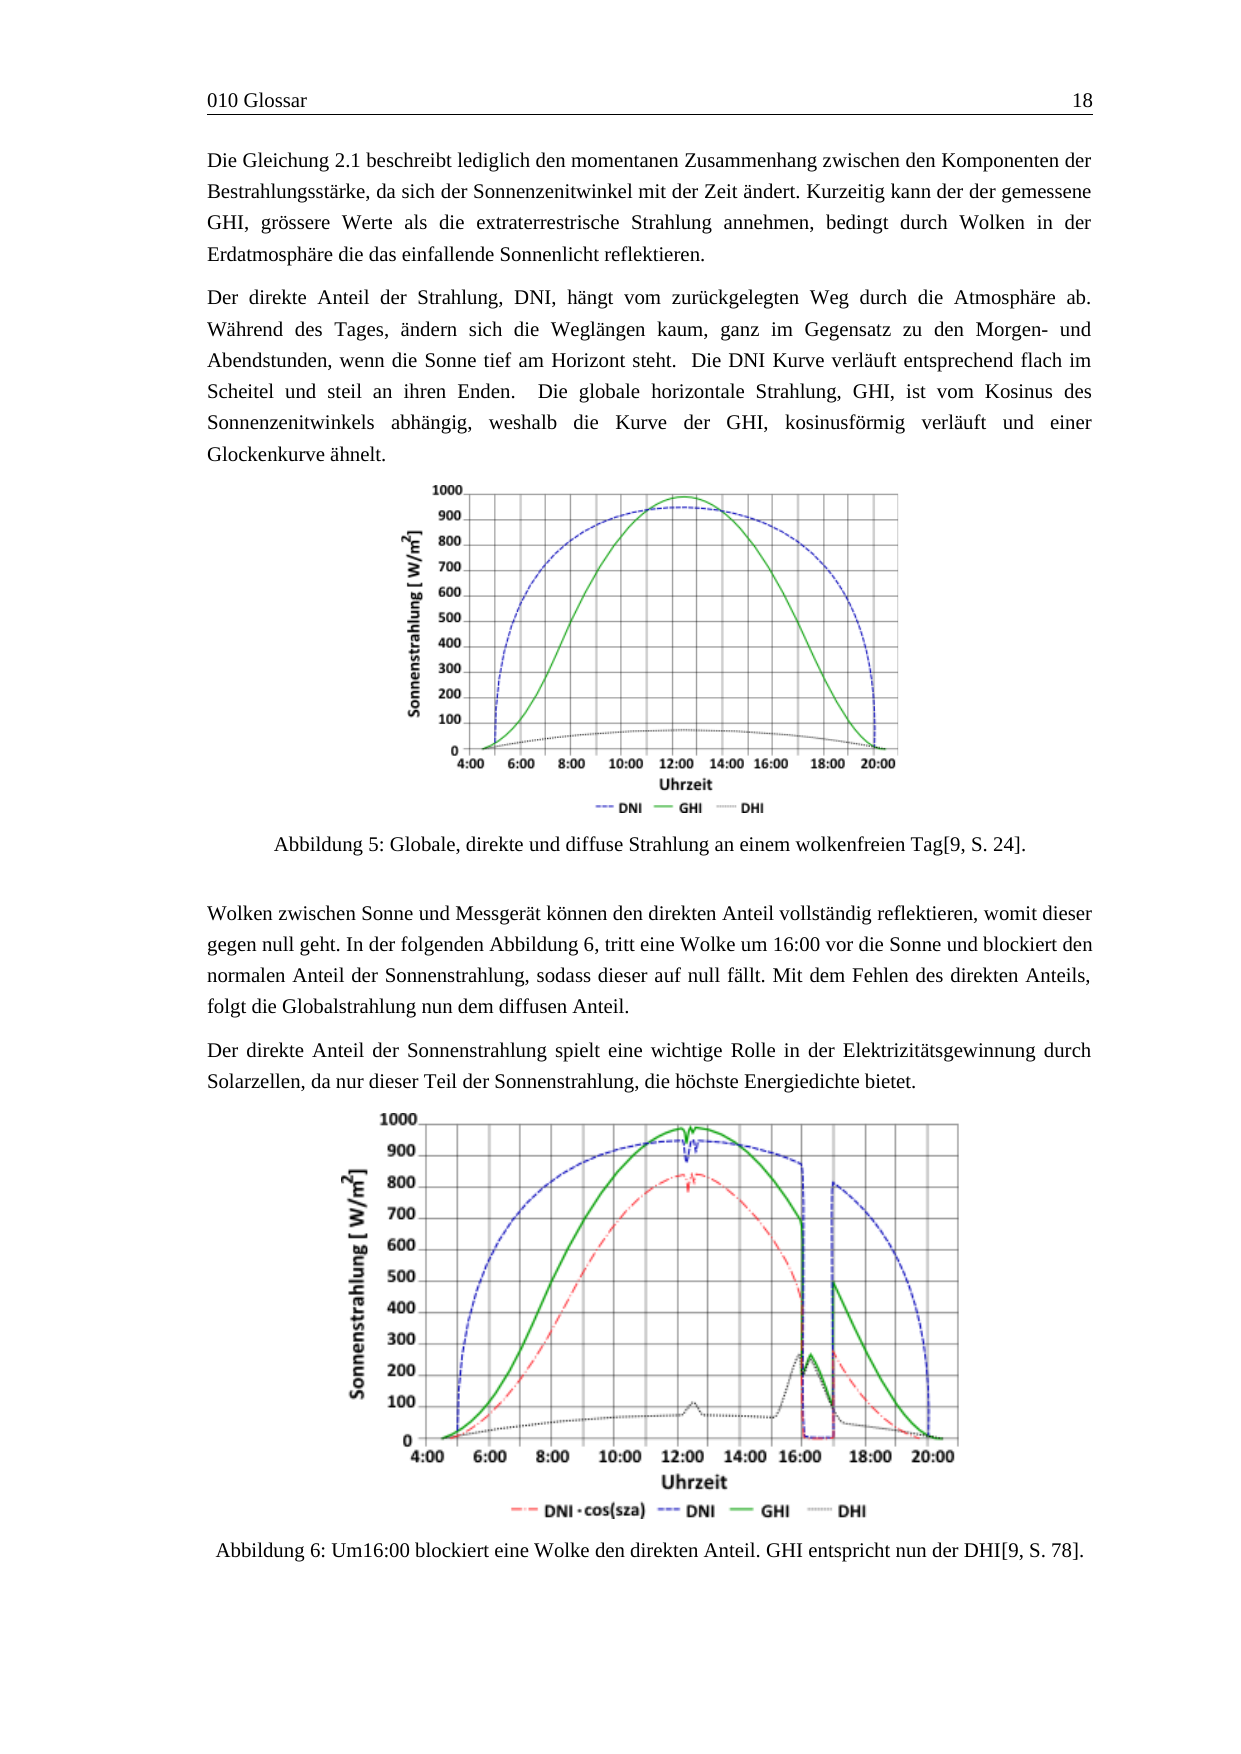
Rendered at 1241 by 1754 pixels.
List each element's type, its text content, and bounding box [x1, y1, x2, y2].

text Abbildung 6: Um16:00 blockiert eine Wolke den direkten Anteil. GHI entspricht nun der DHI[9, S. 78]. [207, 1538, 1093, 1562]
text Der direkte Anteil der Strahlung, DNI, hängt vom zurückgelegten Weg durch die Atmosphäre ab. Während des Tages, ändern sich die Weglängen kaum, ganz im Gegensatz zu den Morgen- und Abendstunden, wenn die Sonne tief am Horizont steht. Die DNI Kurve verläuft entsprechend flach im Scheitel und steil an ihren Enden. Die globale horizontale Strahlung, GHI, ist vom Kosinus des Sonnenzenitwinkels abhängig, weshalb die Kurve der GHI, kosinusförmig verläuft und einer Glockenkurve ähnelt. [207, 285, 1093, 466]
picture [341, 1113, 959, 1519]
text Die Gleichung 2.1 beschreibt lediglich den momentanen Zusammenhang zwischen den Komponenten der Bestrahlungsstärke, da sich der Sonnenzenitwinkel mit der Zeit ändert. Kurzeitig kann der der gemessene GHI, grössere Werte als die extraterrestrische Strahlung annehmen, bedingt durch Wolken in der Erdatmosphäre die das einfallende Sonnenlicht reflektieren. [207, 148, 1093, 266]
picture [401, 485, 899, 813]
text Abbildung 5: Globale, direkte und diffuse Strahlung an einem wolkenfreien Tag[9, S. 24]. [207, 832, 1093, 856]
text Wolken zwischen Sonne und Messgerät können den direkten Anteil vollständig reflektieren, womit dieser gegen null geht. In der folgenden Abbildung 6, tritt eine Wolke um 16:00 vor die Sonne und blockiert den normalen Anteil der Sonnenstrahlung, sodass dieser auf null fällt. Mit dem Fehlen des direkten Anteils, folgt die Globalstrahlung nun dem diffusen Anteil. [207, 901, 1093, 1018]
text Der direkte Anteil der Sonnenstrahlung spielt eine wichtige Rolle in der Elektrizitätsgewinnung durch Solarzellen, da nur dieser Teil der Sonnenstrahlung, die höchste Energiedichte bietet. [207, 1038, 1093, 1093]
